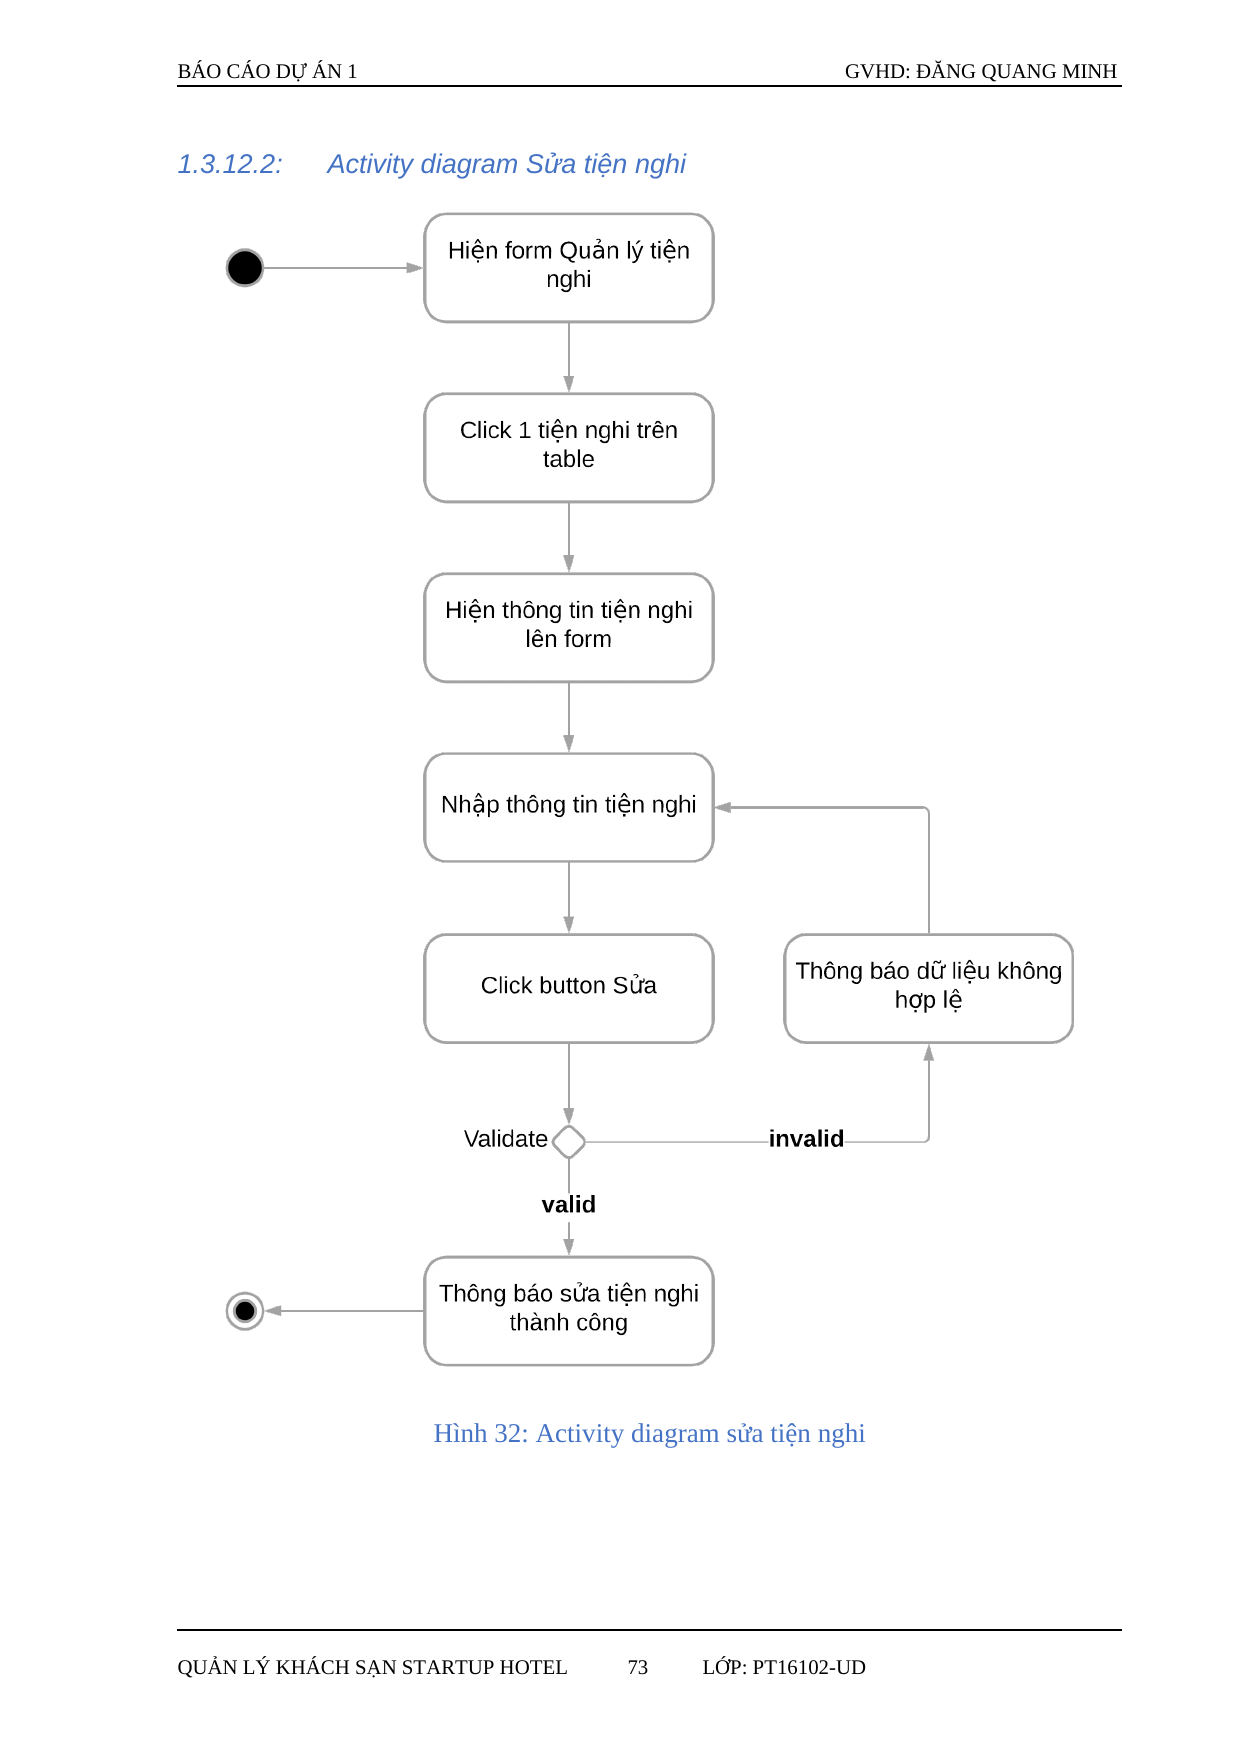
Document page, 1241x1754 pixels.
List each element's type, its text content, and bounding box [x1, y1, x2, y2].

text Hình 32: Activity diagram sửa tiện nghi [177, 1418, 1122, 1449]
picture [191, 178, 1108, 1401]
subtitle Activity diagram Sửa tiện nghi [177, 148, 1122, 179]
